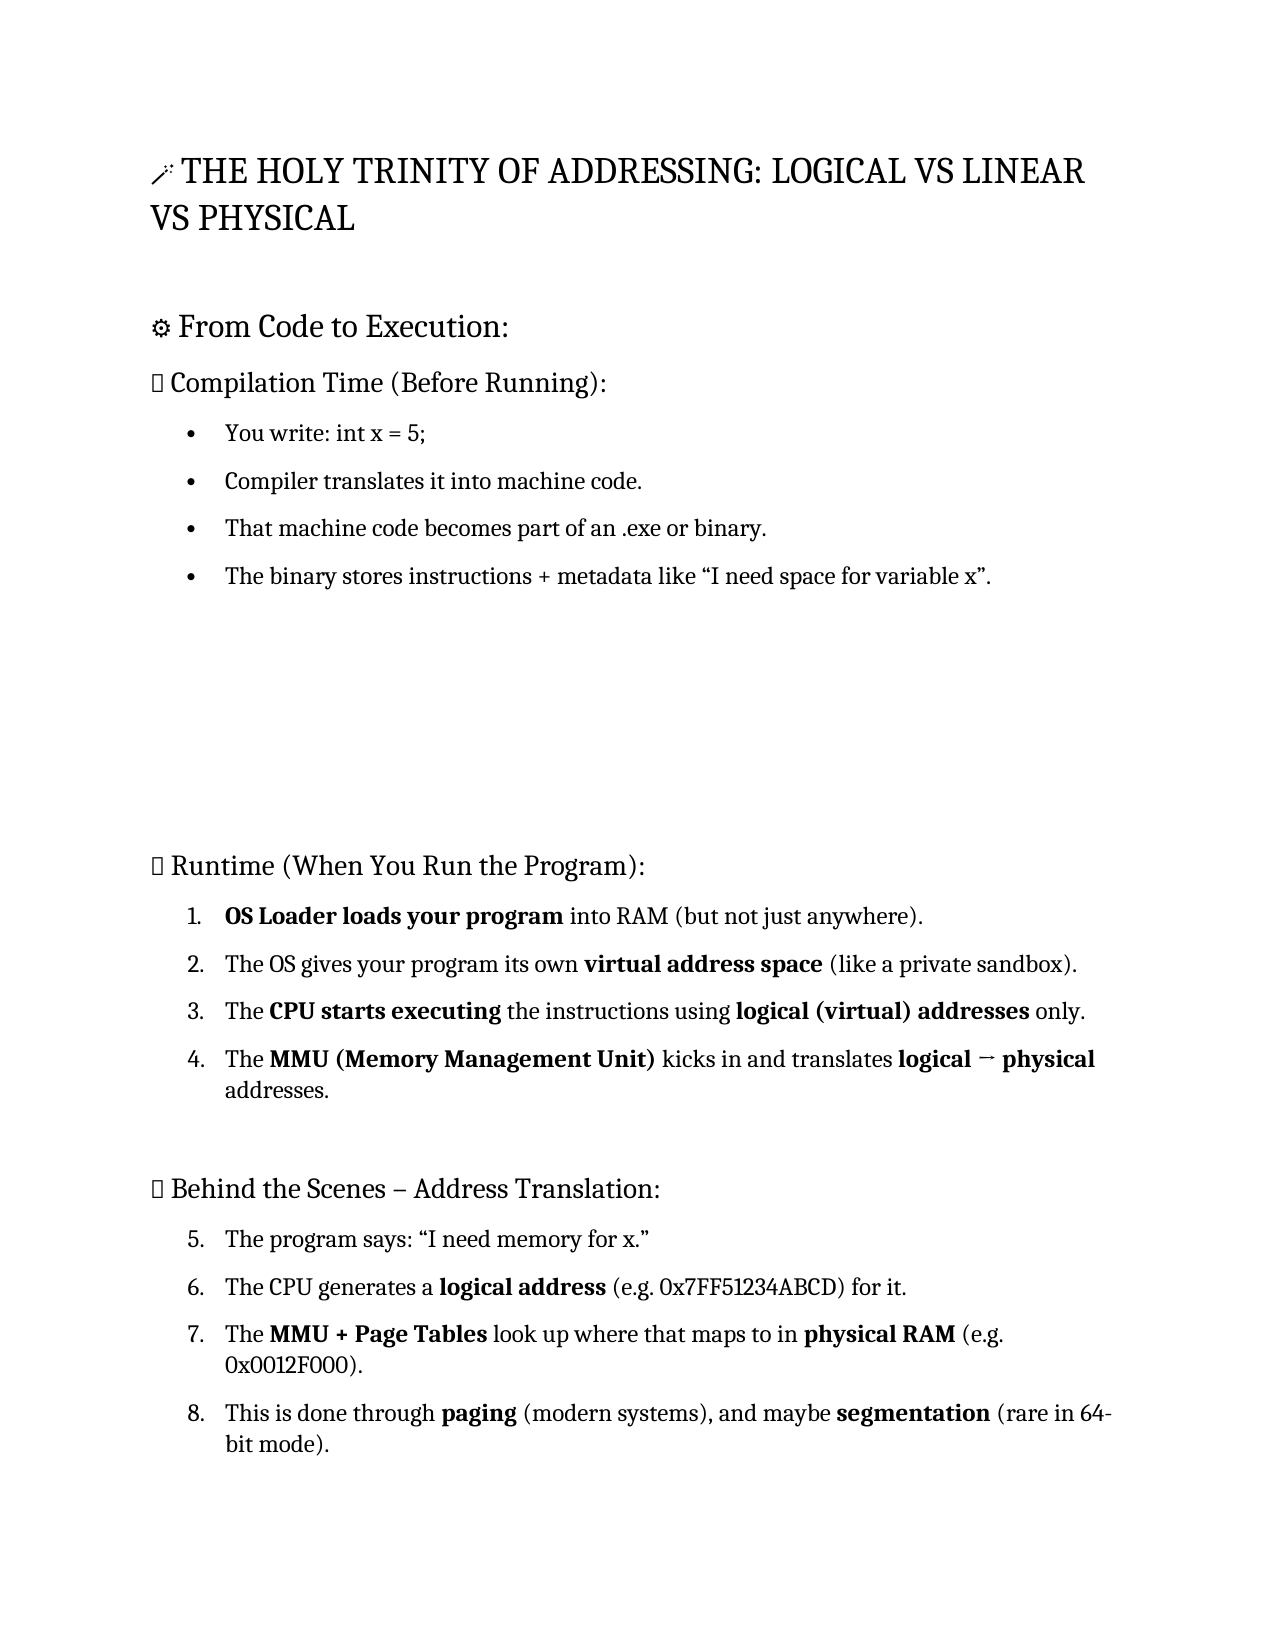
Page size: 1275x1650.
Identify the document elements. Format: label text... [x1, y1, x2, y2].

text 🧠🪄 THE HOLY TRINITY OF ADDRESSING: LOGICAL VS LINEAR VS PHYSICAL [150, 150, 1125, 240]
list The MMU (Memory Management Unit) kicks in and translates logical → physical addresses. [187, 1045, 1125, 1105]
list The OS gives your program its own virtual address space (like a private sandbox). [187, 949, 1125, 978]
list The binary stores instructions + metadata like “I need space for variable x”. [187, 562, 1125, 591]
text 🔧 Compilation Time (Before Running): [150, 366, 1125, 399]
list The MMU + Page Tables look up where that maps to in physical RAM (e.g. 0x0012F000). [187, 1320, 1125, 1380]
list Compiler translates it into machine code. [187, 467, 1125, 495]
text ⚙️ From Code to Execution: [150, 307, 1125, 346]
list That machine code becomes part of an .exe or binary. [187, 514, 1125, 543]
list The CPU generates a logical address (e.g. 0x7FF51234ABCD) for it. [187, 1272, 1125, 1301]
text 🔄 Behind the Scenes – Address Translation: [150, 1171, 1125, 1205]
list The program says: “I need memory for x.” [187, 1225, 1125, 1253]
list OS Loader loads your program into RAM (but not just anywhere). [187, 902, 1125, 931]
text 🚀 Runtime (When You Run the Program): [150, 848, 1125, 882]
list This is done through paging (modern systems), and maybe segmentation (rare in 64-bit mode). [187, 1399, 1125, 1459]
list You write: int x = 5; [187, 419, 1125, 448]
list The CPU starts executing the instructions using logical (virtual) addresses only. [187, 997, 1125, 1026]
